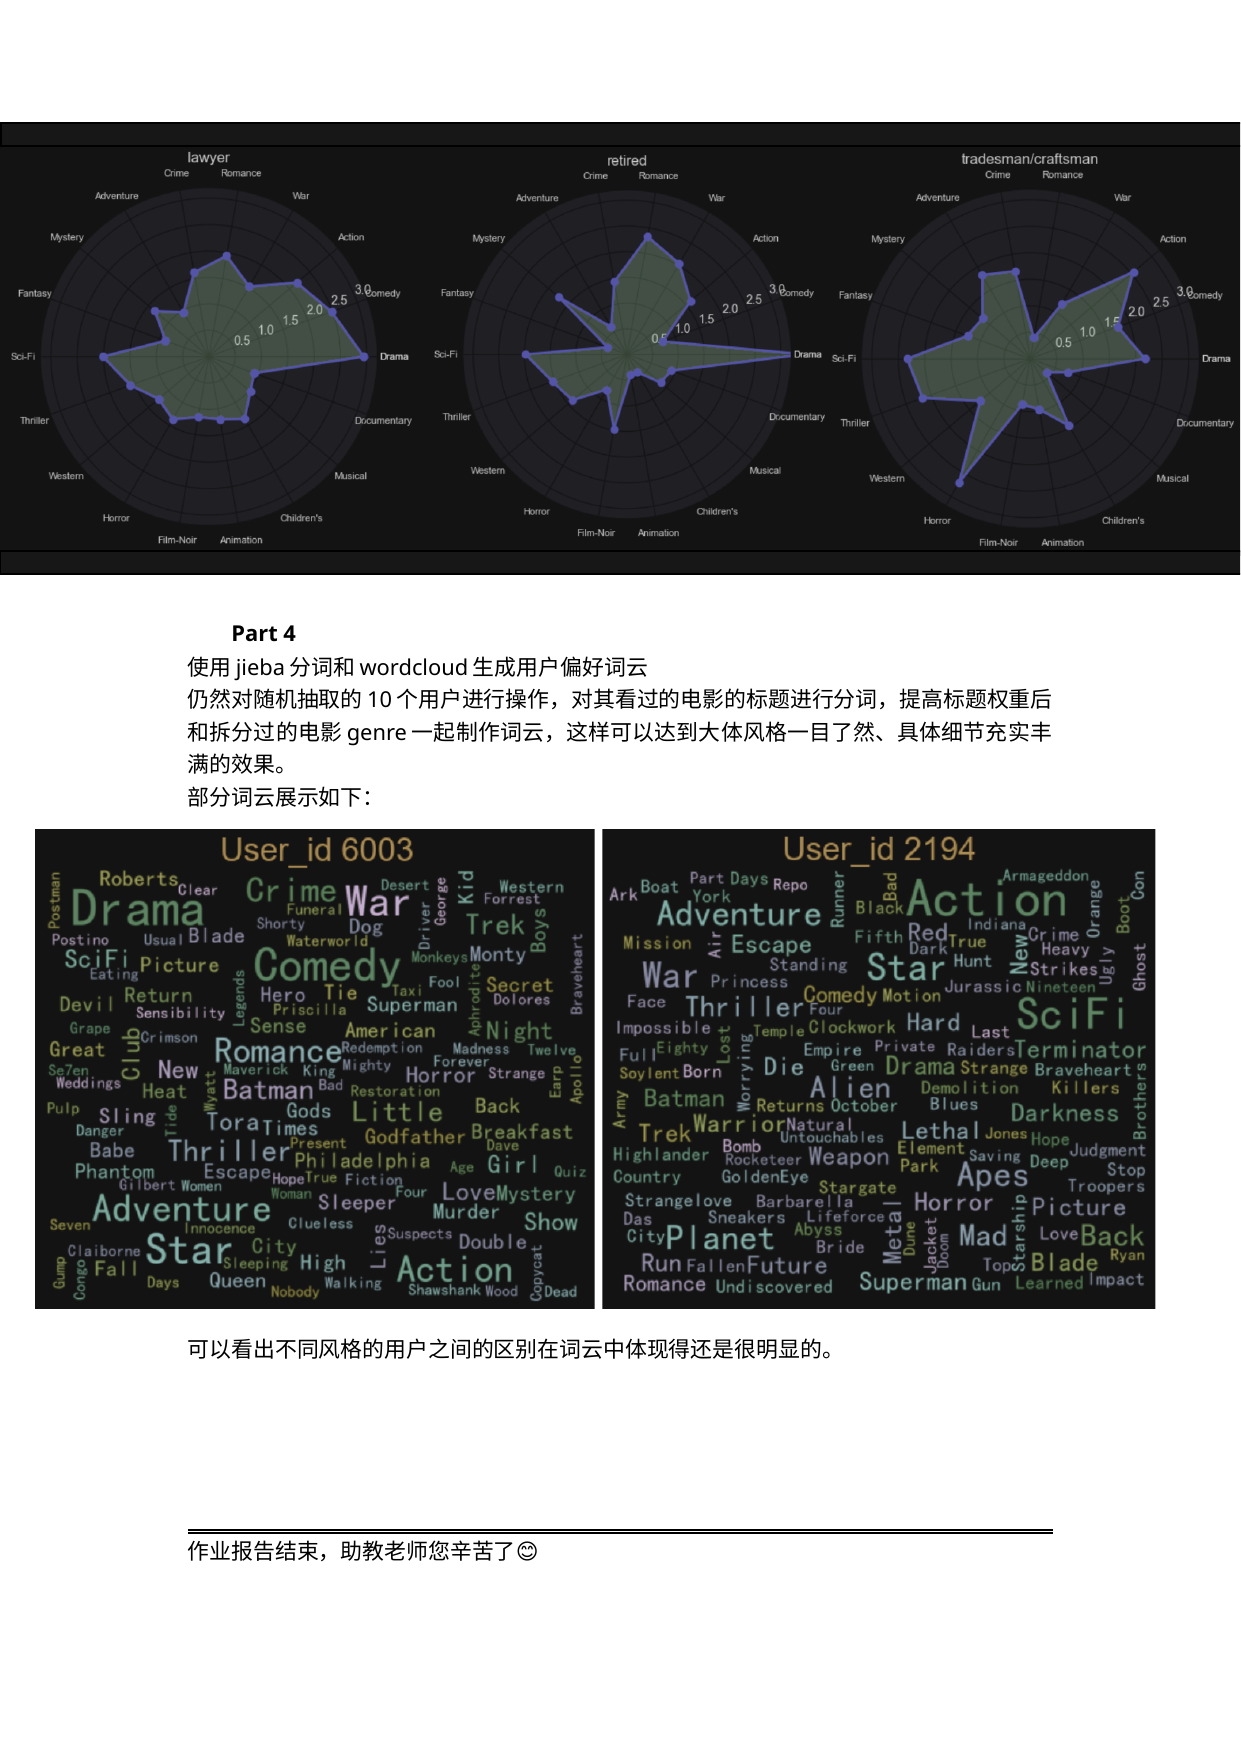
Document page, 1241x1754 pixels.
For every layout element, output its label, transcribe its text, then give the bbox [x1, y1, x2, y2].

text Part 4 [187, 617, 1053, 649]
picture [35, 829, 595, 1309]
text 仍然对随机抽取的10个用户进行操作，对其看过的电影的标题进行分词，提高标题权重后和拆分过的电影genre一起制作词云，这样可以达到大体风格一目了然、具体细节充实丰满的效果。 [187, 682, 1053, 779]
text 使用jieba分词和wordcloud生成用户偏好词云 [187, 649, 1053, 682]
text 可以看出不同风格的用户之间的区别在词云中体现得还是很明显的。 [187, 1332, 1053, 1364]
picture [0, 147, 1241, 550]
picture [602, 829, 1156, 1309]
text 作业报告结束，助教老师您辛苦了 [187, 1534, 1053, 1566]
text 部分词云展示如下： [187, 779, 1053, 812]
